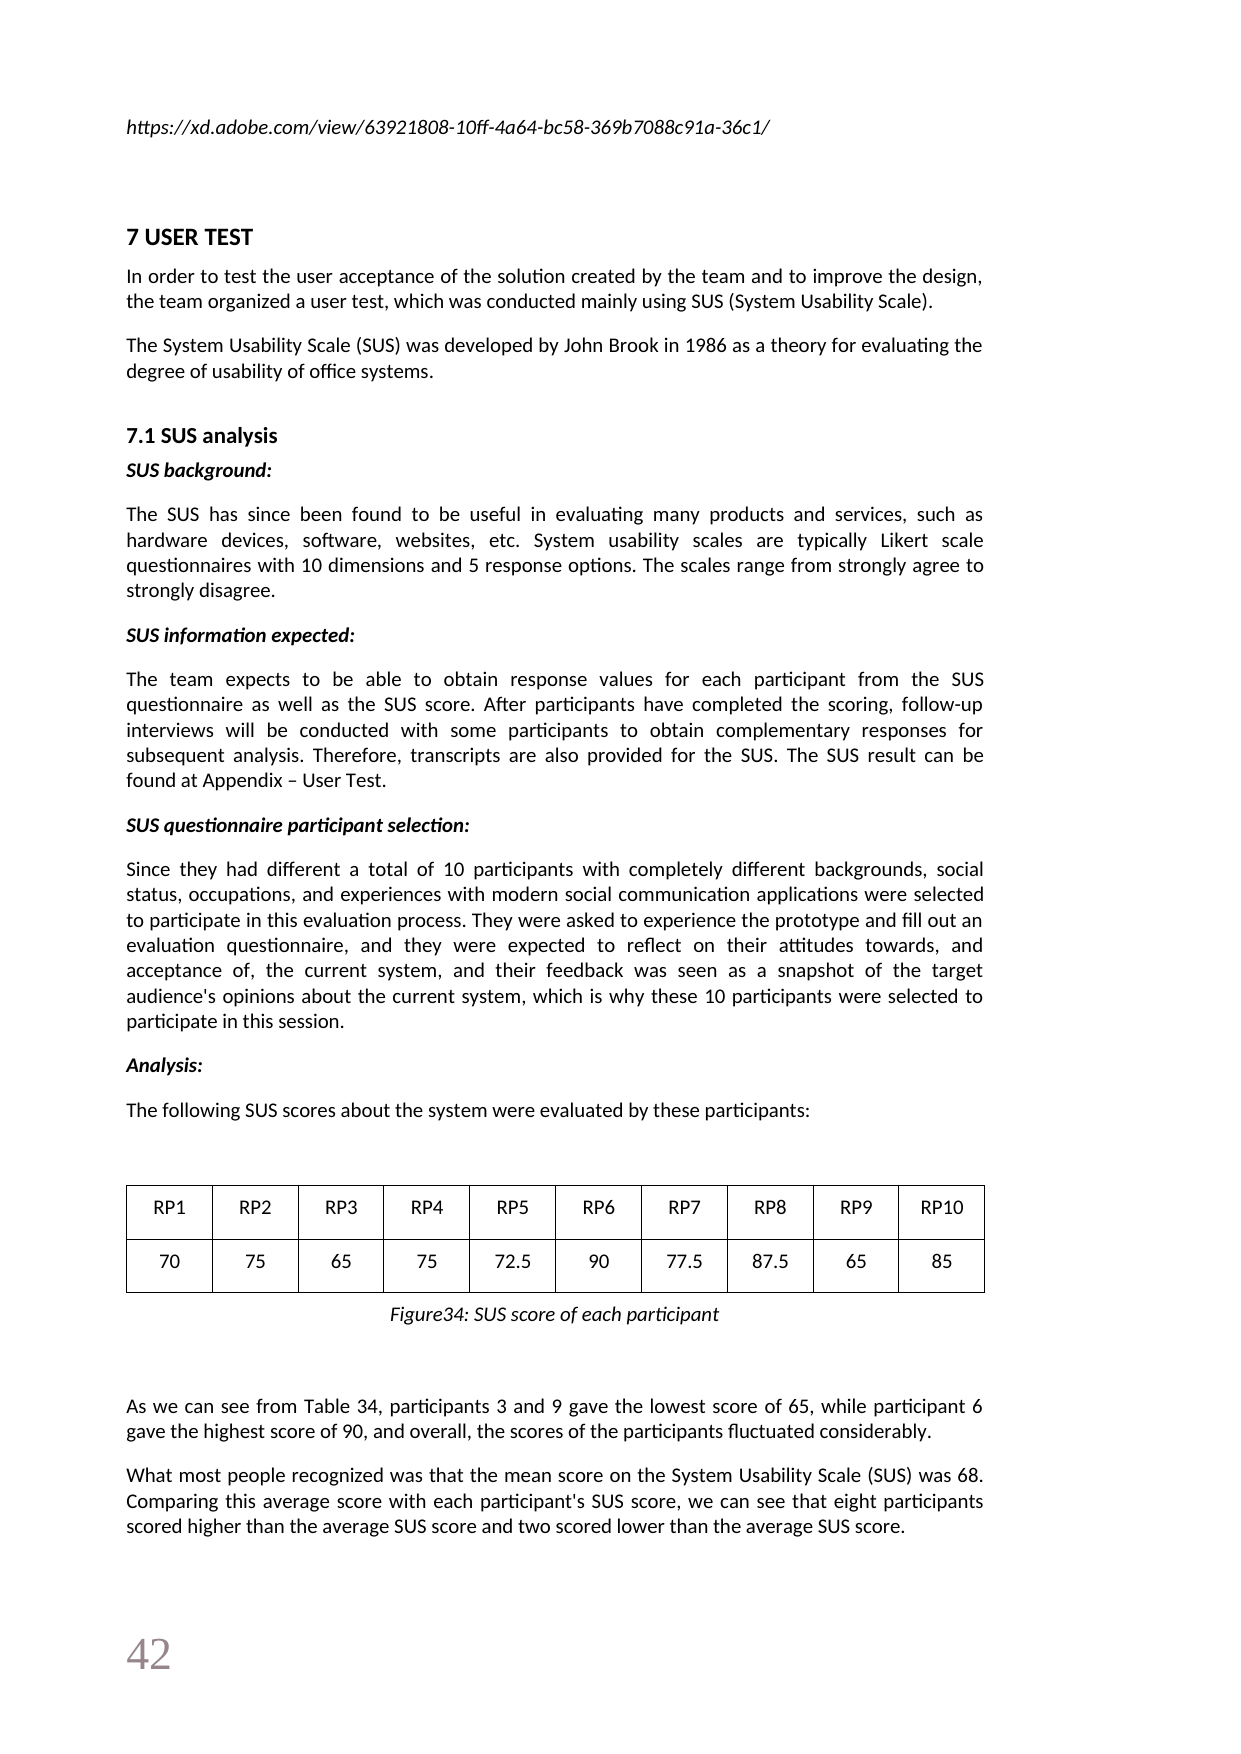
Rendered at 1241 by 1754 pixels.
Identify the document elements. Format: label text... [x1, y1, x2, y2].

table_header RP10 [899, 1186, 984, 1239]
text Analysis: [126, 1053, 985, 1078]
table_cell 72.5 [470, 1240, 555, 1292]
table_cell 65 [814, 1240, 898, 1292]
text The SUS has since been found to be useful in evaluating many products and services, such as hardware devices, software, websites, etc. System usability scales are typically Likert scale questionnaires with 10 dimensions and 5 response options. The scales range from strongly agree to strongly disagree. [126, 501, 985, 603]
table_header RP1 [127, 1186, 212, 1239]
table_header RP4 [384, 1186, 469, 1239]
table_header RP7 [642, 1186, 727, 1239]
text What most people recognized was that the mean score on the System Usability Scale (SUS) was 68. Comparing this average score with each participant's SUS score, we can see that eight participants scored higher than the average SUS score and two scored lower than the average SUS score. [126, 1462, 985, 1539]
table_cell 75 [384, 1240, 469, 1292]
table_header RP3 [299, 1186, 383, 1239]
text Since they had different a total of 10 participants with completely different backgrounds, social status, occupations, and experiences with modern social communication applications were selected to participate in this evaluation process. They were asked to experience the prototype and fill out an evaluation questionnaire, and they were expected to reflect on their attitudes towards, and acceptance of, the current system, and their feedback was seen as a snapshot of the target audience's opinions about the current system, which is why these 10 participants were selected to participate in this session. [126, 856, 985, 1034]
subtitle 7 User Test [126, 221, 985, 252]
text The System Usability Scale (SUS) was developed by John Brook in 1986 as a theory for evaluating the degree of usability of office systems. [126, 332, 985, 383]
table_cell 87.5 [728, 1240, 813, 1292]
table_cell 77.5 [642, 1240, 727, 1292]
text 7.1 SUS analysis [126, 421, 985, 449]
text Figure34: SUS score of each participant [126, 1302, 985, 1327]
table_cell 90 [556, 1240, 641, 1292]
text https://xd.adobe.com/view/63921808-10ff-4a64-bc58-369b7088c91a-36c1/ [126, 114, 985, 139]
table_header RP9 [814, 1186, 898, 1239]
table_header RP6 [556, 1186, 641, 1239]
table_cell 70 [127, 1240, 212, 1292]
text The following SUS scores about the system were evaluated by these participants: [126, 1097, 985, 1122]
text In order to test the user acceptance of the solution created by the team and to improve the design, the team organized a user test, which was conducted mainly using SUS (System Usability Scale). [126, 263, 985, 314]
text SUS information expected: [126, 622, 985, 647]
table_cell 75 [213, 1240, 298, 1292]
table_header RP8 [728, 1186, 813, 1239]
text As we can see from Table 34, participants 3 and 9 gave the lowest score of 65, while participant 6 gave the highest score of 90, and overall, the scores of the participants fluctuated considerably. [126, 1393, 985, 1444]
text SUS questionnaire participant selection: [126, 812, 985, 837]
table_cell 65 [299, 1240, 383, 1292]
table_cell 85 [899, 1240, 984, 1292]
table_header RP2 [213, 1186, 298, 1239]
text SUS background: [126, 457, 985, 483]
table_header RP5 [470, 1186, 555, 1239]
text The team expects to be able to obtain response values for each participant from the SUS questionnaire as well as the SUS score. After participants have completed the scoring, follow-up interviews will be conducted with some participants to obtain complementary responses for subsequent analysis. Therefore, transcripts are also provided for the SUS. The SUS result can be found at Appendix – User Test. [126, 666, 985, 793]
